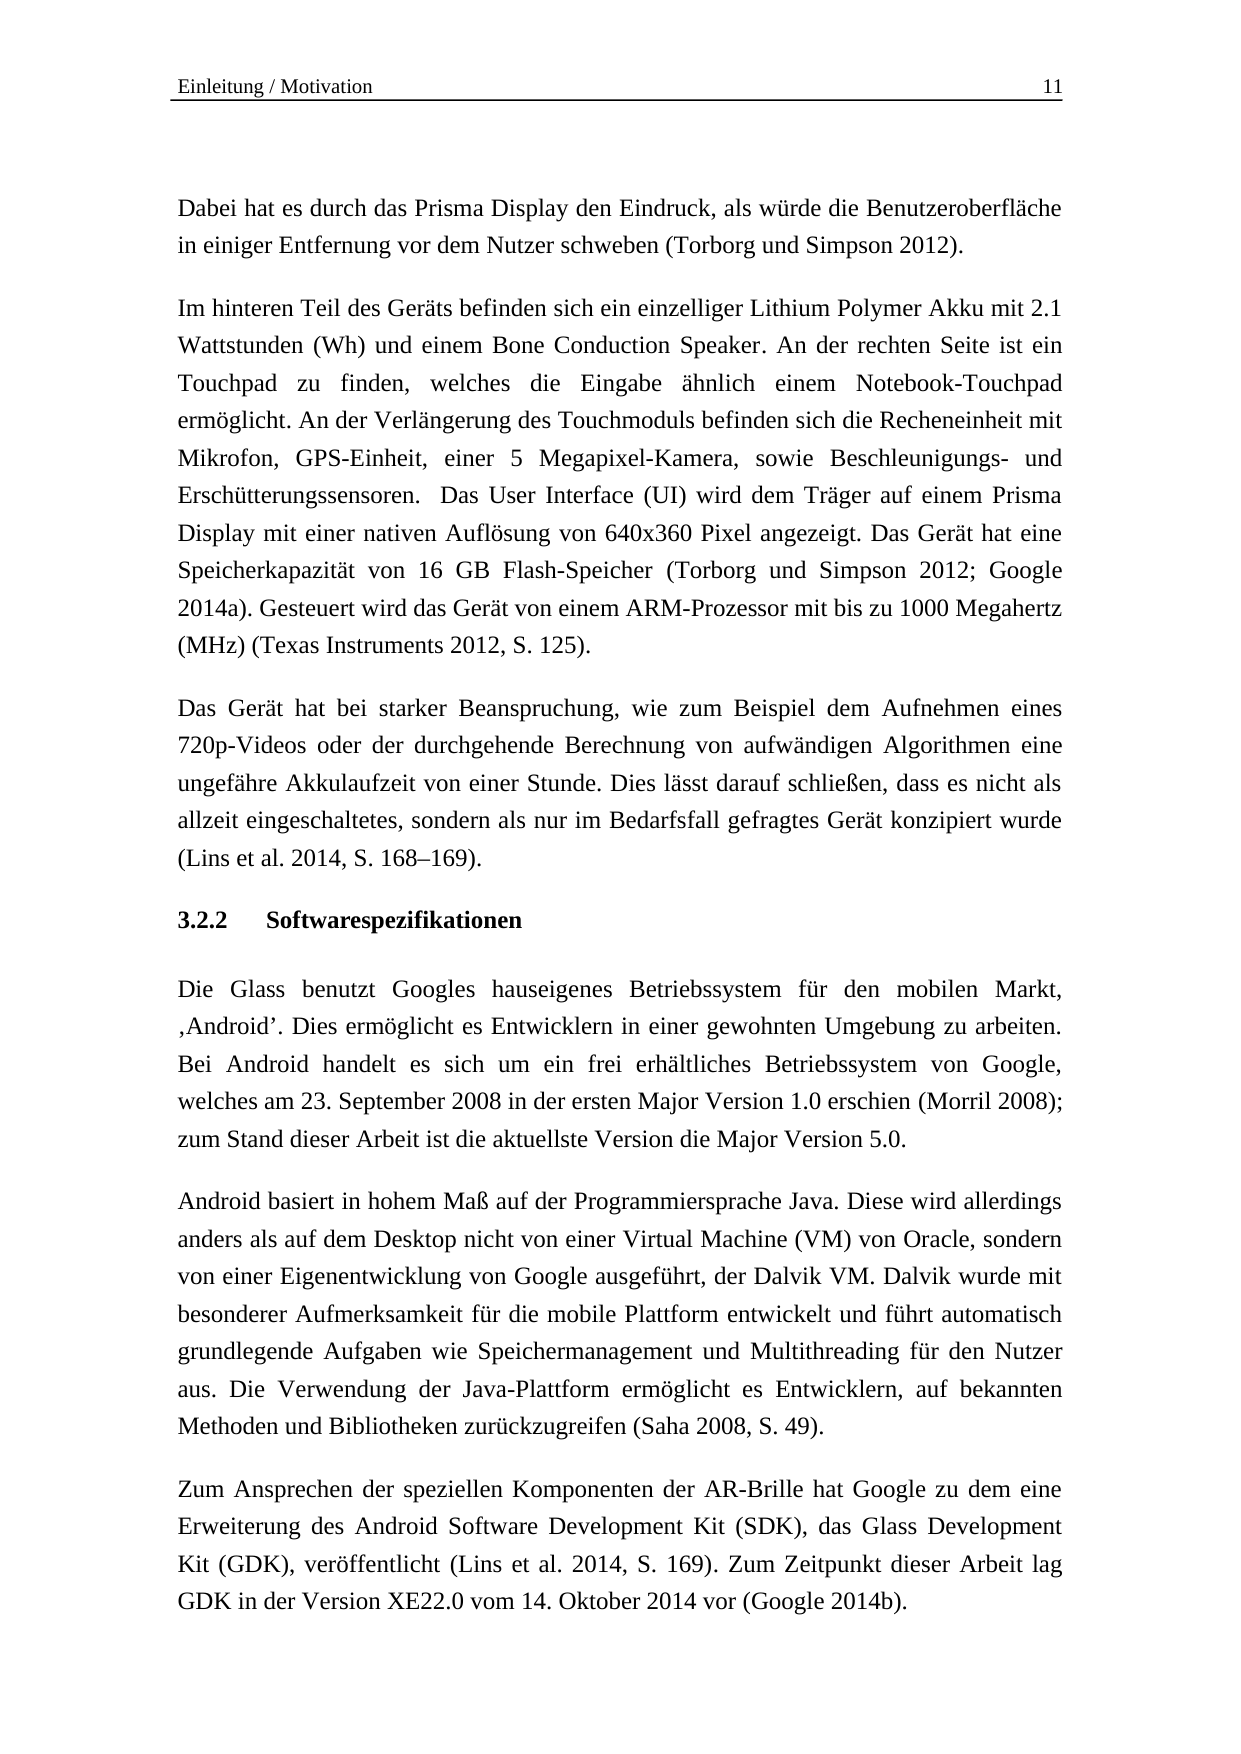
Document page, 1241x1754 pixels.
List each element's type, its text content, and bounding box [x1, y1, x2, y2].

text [177, 184, 1063, 259]
text Im hinteren Teil des Geräts befinden sich ein einzelliger Lithium Polymer Akku mit 2.1 Wattstunden (Wh) und einem Bone Conduction Speaker. An der rechten Seite ist ein Touchpad zu finden, welches die Eingabe ähnlich einem Notebook-Touchpad ermöglicht. An der Verlängerung des Touchmoduls befinden sich die Recheneinheit mit Mikrofon, GPS-Einheit, einer 5 Megapixel-Kamera, sowie Beschleunigungs- und Erschütterungssensoren. Das User Interface (UI) wird dem Träger auf einem Prisma Display mit einer nativen Auflösung von 640x360 Pixel angezeigt. Das Gerät hat eine Speicherkapazität von 16 GB Flash-Speicher (Torborg und Simpson 2012; Google 2014a). Gesteuert wird das Gerät von einem ARM-Prozessor mit bis zu 1000 Megahertz (MHz) (Texas Instruments 2012, S. 125). [177, 284, 1063, 659]
text Die Glass benutzt Googles hauseigenes Betriebssystem für den mobilen Markt, ‚Android’. Dies ermöglicht es Entwicklern in einer gewohnten Umgebung zu arbeiten. Bei Android handelt es sich um ein frei erhältliches Betriebssystem von Google, welches am 23. September 2008 in der ersten Major Version 1.0 erschien (Morril 2008); zum Stand dieser Arbeit ist die aktuellste Version die Major Version 5.0. [177, 965, 1063, 1152]
subtitle Softwarespezifikationen [177, 905, 1063, 934]
text Das Gerät hat bei starker Beanspruchung, wie zum Beispiel dem Aufnehmen eines 720p-Videos oder der durchgehende Berechnung von aufwändigen Algorithmen eine ungefähre Akkulaufzeit von einer Stunde. Dies lässt darauf schließen, dass es nicht als allzeit eingeschaltetes, sondern als nur im Bedarfsfall gefragtes Gerät konzipiert wurde (Lins et al. 2014, S. 168–169). [177, 684, 1063, 872]
text Android basiert in hohem Maß auf der Programmiersprache Java. Diese wird allerdings anders als auf dem Desktop nicht von einer Virtual Machine (VM) von Oracle, sondern von einer Eigenentwicklung von Google ausgeführt, der Dalvik VM. Dalvik wurde mit besonderer Aufmerksamkeit für die mobile Plattform entwickelt und führt automatisch grundlegende Aufgaben wie Speichermanagement und Multithreading für den Nutzer aus. Die Verwendung der Java-Plattform ermöglicht es Entwicklern, auf bekannten Methoden und Bibliotheken zurückzugreifen (Saha 2008, S. 49). [177, 1177, 1063, 1440]
text Zum Ansprechen der speziellen Komponenten der AR-Brille hat Google zu dem eine Erweiterung des Android Software Development Kit (SDK), das Glass Development Kit (GDK), veröffentlicht (Lins et al. 2014, S. 169). Zum Zeitpunkt dieser Arbeit lag GDK in der Version XE22.0 vom 14. Oktober 2014 vor (Google 2014b). [177, 1465, 1063, 1615]
